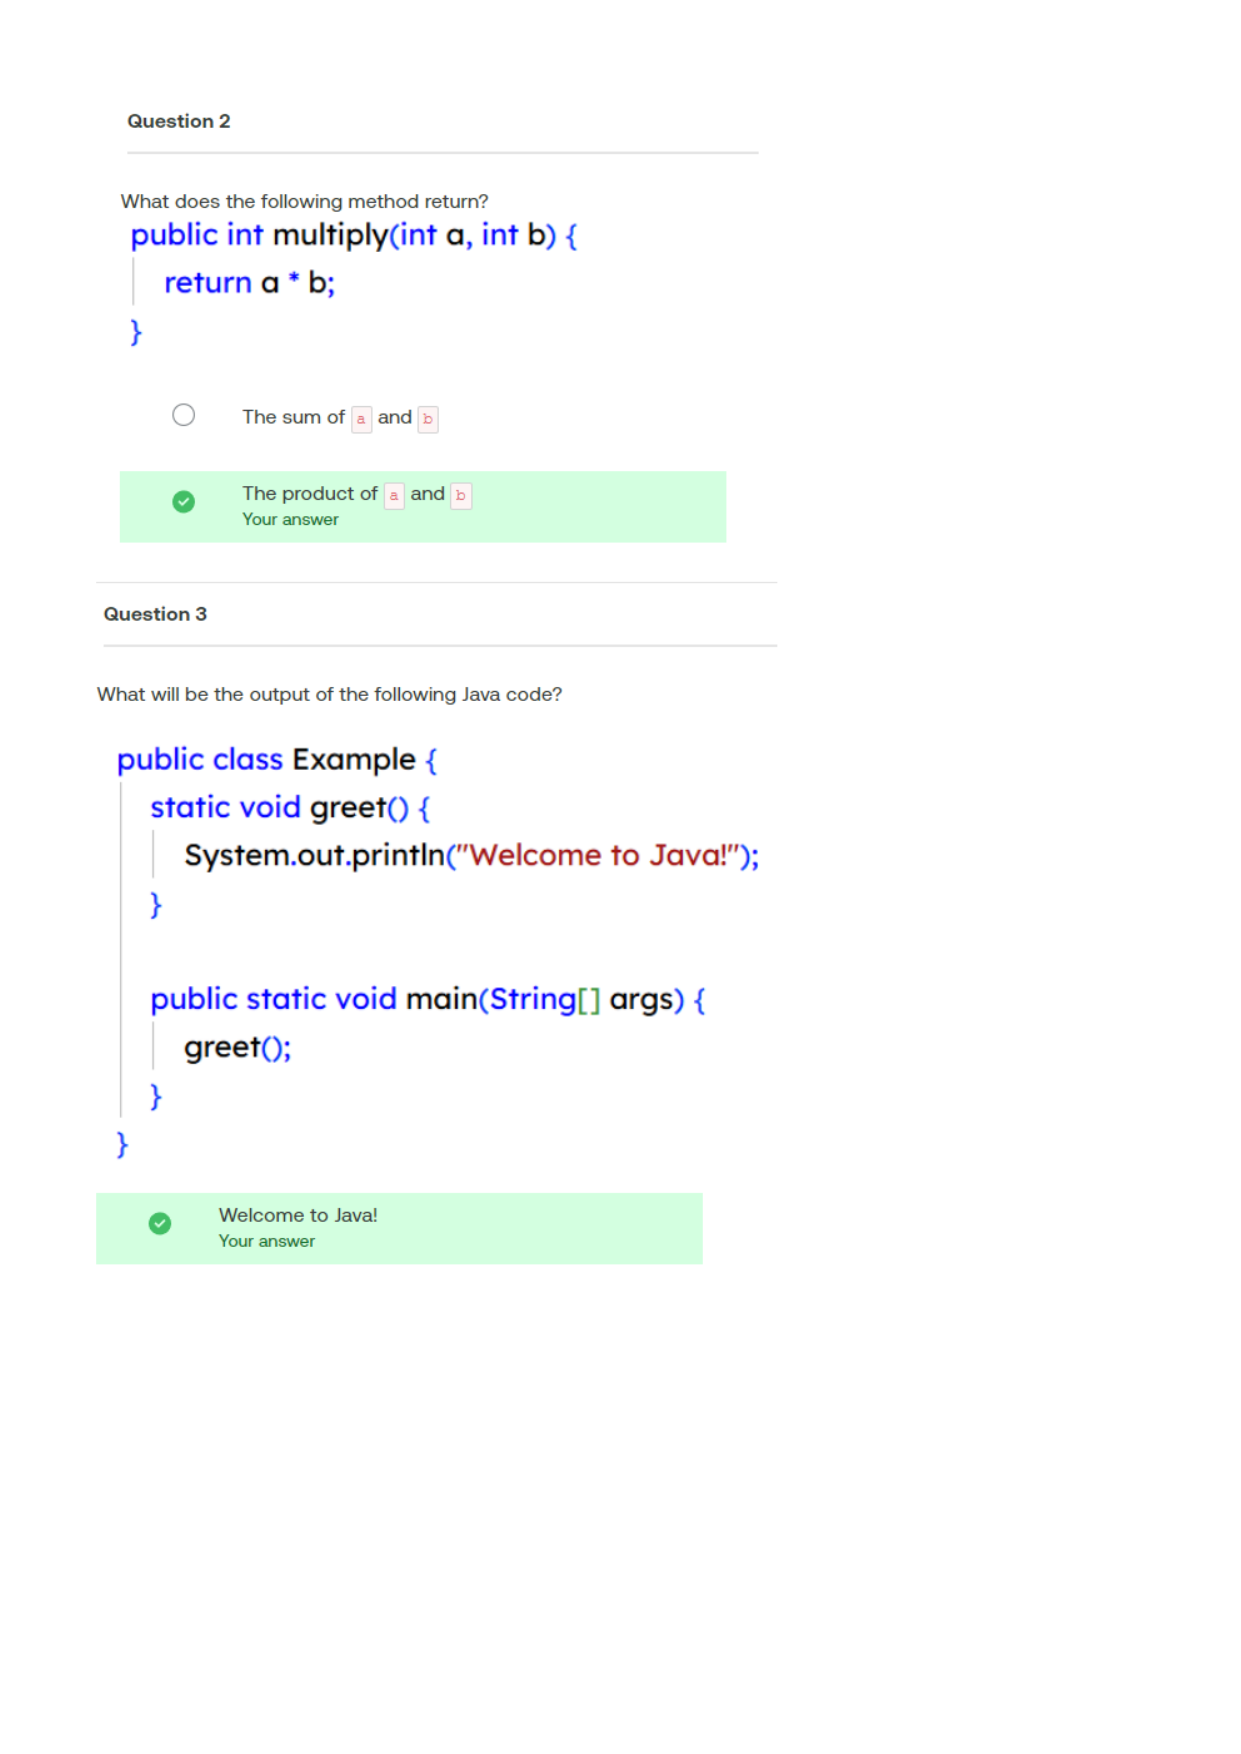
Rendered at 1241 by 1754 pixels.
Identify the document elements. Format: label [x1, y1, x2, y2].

picture [75, 572, 778, 1282]
picture [75, 75, 759, 554]
